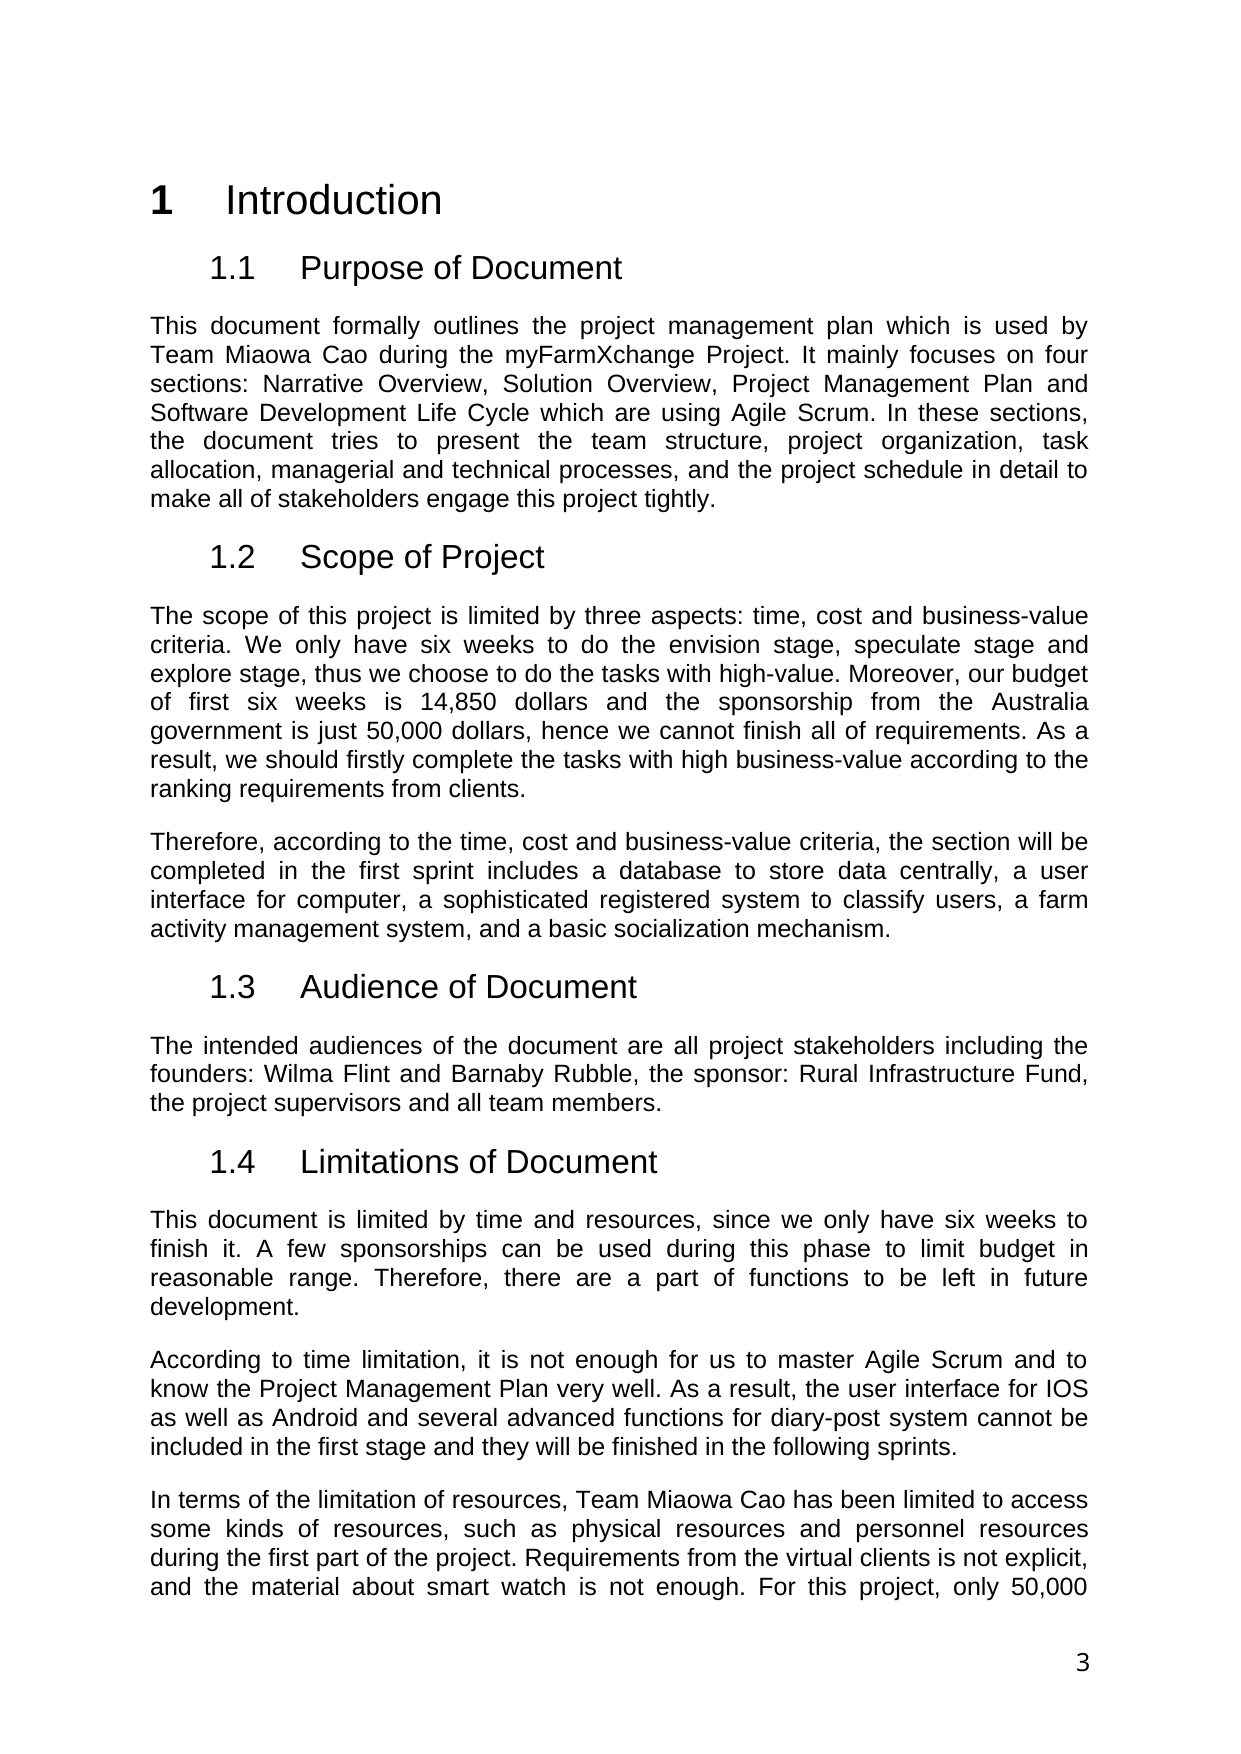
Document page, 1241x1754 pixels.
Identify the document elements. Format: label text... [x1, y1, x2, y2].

text This document formally outlines the project management plan which is used by Team Miaowa Cao during the myFarmXchange Project. It mainly focuses on four sections: Narrative Overview, Solution Overview, Project Management Plan and Software Development Life Cycle which are using Agile Scrum. In these sections, the document tries to present the team structure, project organization, task allocation, managerial and technical processes, and the project schedule in detail to make all of stakeholders engage this project tightly. [150, 311, 1090, 513]
subtitle Limitations of Document [165, 1142, 1090, 1180]
text This document is limited by time and resources, since we only have six weeks to finish it. A few sponsorships can be used during this phase to limit budget in reasonable range. Therefore, there are a part of functions to be left in future development. [150, 1205, 1090, 1320]
subtitle Introduction [150, 175, 1090, 223]
subtitle Scope of Project [165, 538, 1090, 576]
subtitle Audience of Document [165, 967, 1090, 1006]
subtitle Purpose of Document [165, 248, 1090, 286]
text According to time limitation, it is not enough for us to master Agile Scrum and to know the Project Management Plan very well. As a result, the user interface for IOS as well as Android and several advanced functions for diary-post system cannot be included in the first stage and they will be finished in the following sprints. [150, 1345, 1090, 1460]
text Therefore, according to the time, cost and business-value criteria, the section will be completed in the first sprint includes a database to store data centrally, a user interface for computer, a sophisticated registered system to classify users, a farm activity management system, and a basic socialization mechanism. [150, 827, 1090, 942]
text The scope of this project is limited by three aspects: time, cost and business-value criteria. We only have six weeks to do the envision stage, speculate stage and explore stage, thus we choose to do the tasks with high-value. Moreover, our budget of first six weeks is 14,850 dollars and the sponsorship from the Australia government is just 50,000 dollars, hence we cannot finish all of requirements. As a result, we should firstly complete the tasks with high business-value according to the ranking requirements from clients. [150, 601, 1090, 802]
text The intended audiences of the document are all project stakeholders including the founders: Wilma Flint and Barnaby Rubble, the sponsor: Rural Infrastructure Fund, the project supervisors and all team members. [150, 1031, 1090, 1117]
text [150, 1485, 1090, 1600]
